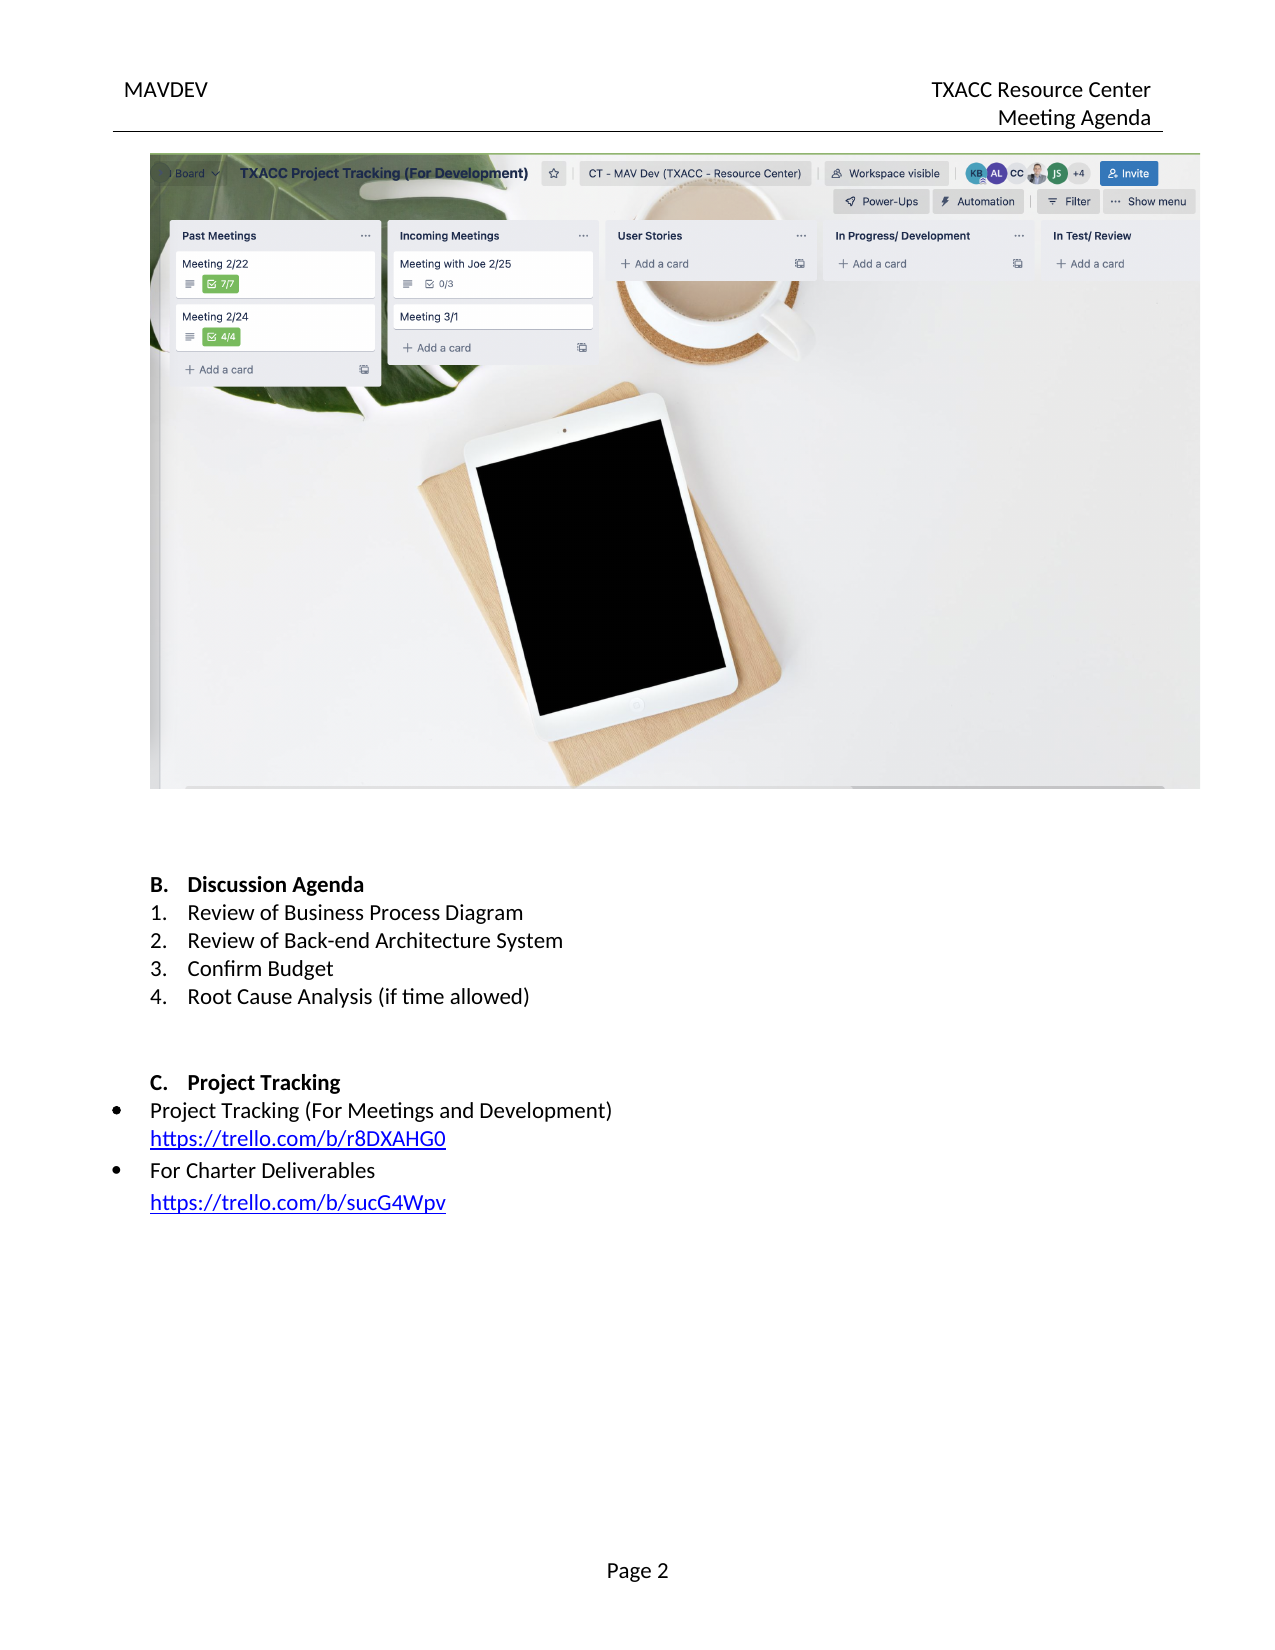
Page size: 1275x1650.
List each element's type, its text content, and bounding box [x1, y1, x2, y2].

list For Charter Deliverables [112, 1156, 1162, 1184]
picture [150, 153, 1200, 789]
list Review of Back-end Architecture System [150, 926, 1162, 954]
list Project Tracking [150, 1068, 1162, 1096]
list Discussion Agenda [150, 870, 1162, 898]
list Review of Business Process Diagram [150, 898, 1162, 926]
list https://trello.com/b/sucG4Wpv [150, 1188, 1162, 1216]
list Project Tracking (For Meetings and Development) [112, 1096, 1162, 1124]
list Confirm Budget [150, 954, 1162, 982]
list Root Cause Analysis (if time allowed) [150, 982, 1162, 1011]
list https://trello.com/b/r8DXAHG0 [150, 1124, 1162, 1152]
